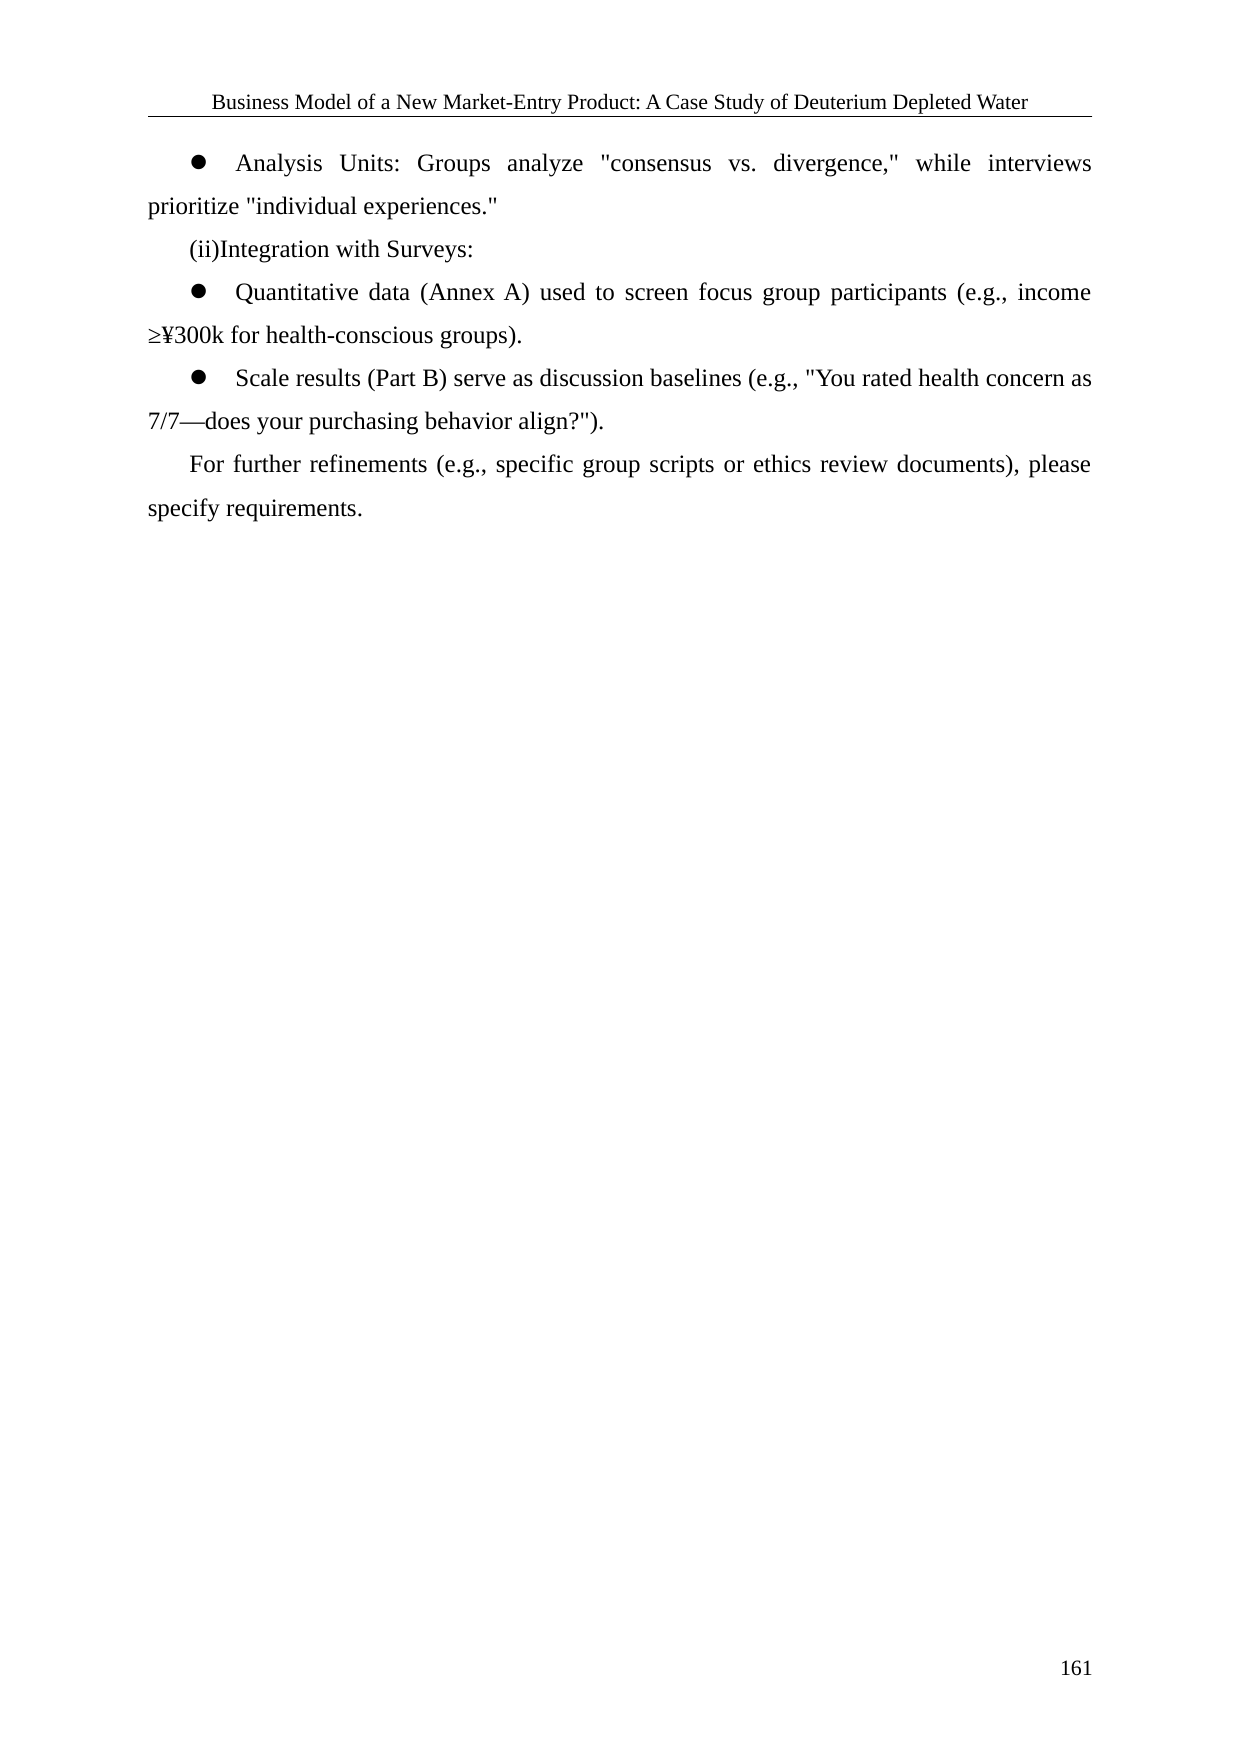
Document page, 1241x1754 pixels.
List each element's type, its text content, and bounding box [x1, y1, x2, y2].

text For further refinements (e.g., specific group scripts or ethics review documents), please specify requirements. [148, 449, 1092, 521]
list Analysis Units: Groups analyze "consensus vs. divergence," while interviews prioritize "individual experiences." [148, 148, 1092, 219]
list Quantitative data (Annex A) used to screen focus group participants (e.g., income ≥¥300k for health-conscious groups). [148, 277, 1092, 349]
list Scale results (Part B) serve as discussion baselines (e.g., "You rated health concern as 7/7—does your purchasing behavior align?"). [148, 363, 1092, 435]
text (ii)Integration with Surveys: [148, 234, 1092, 263]
